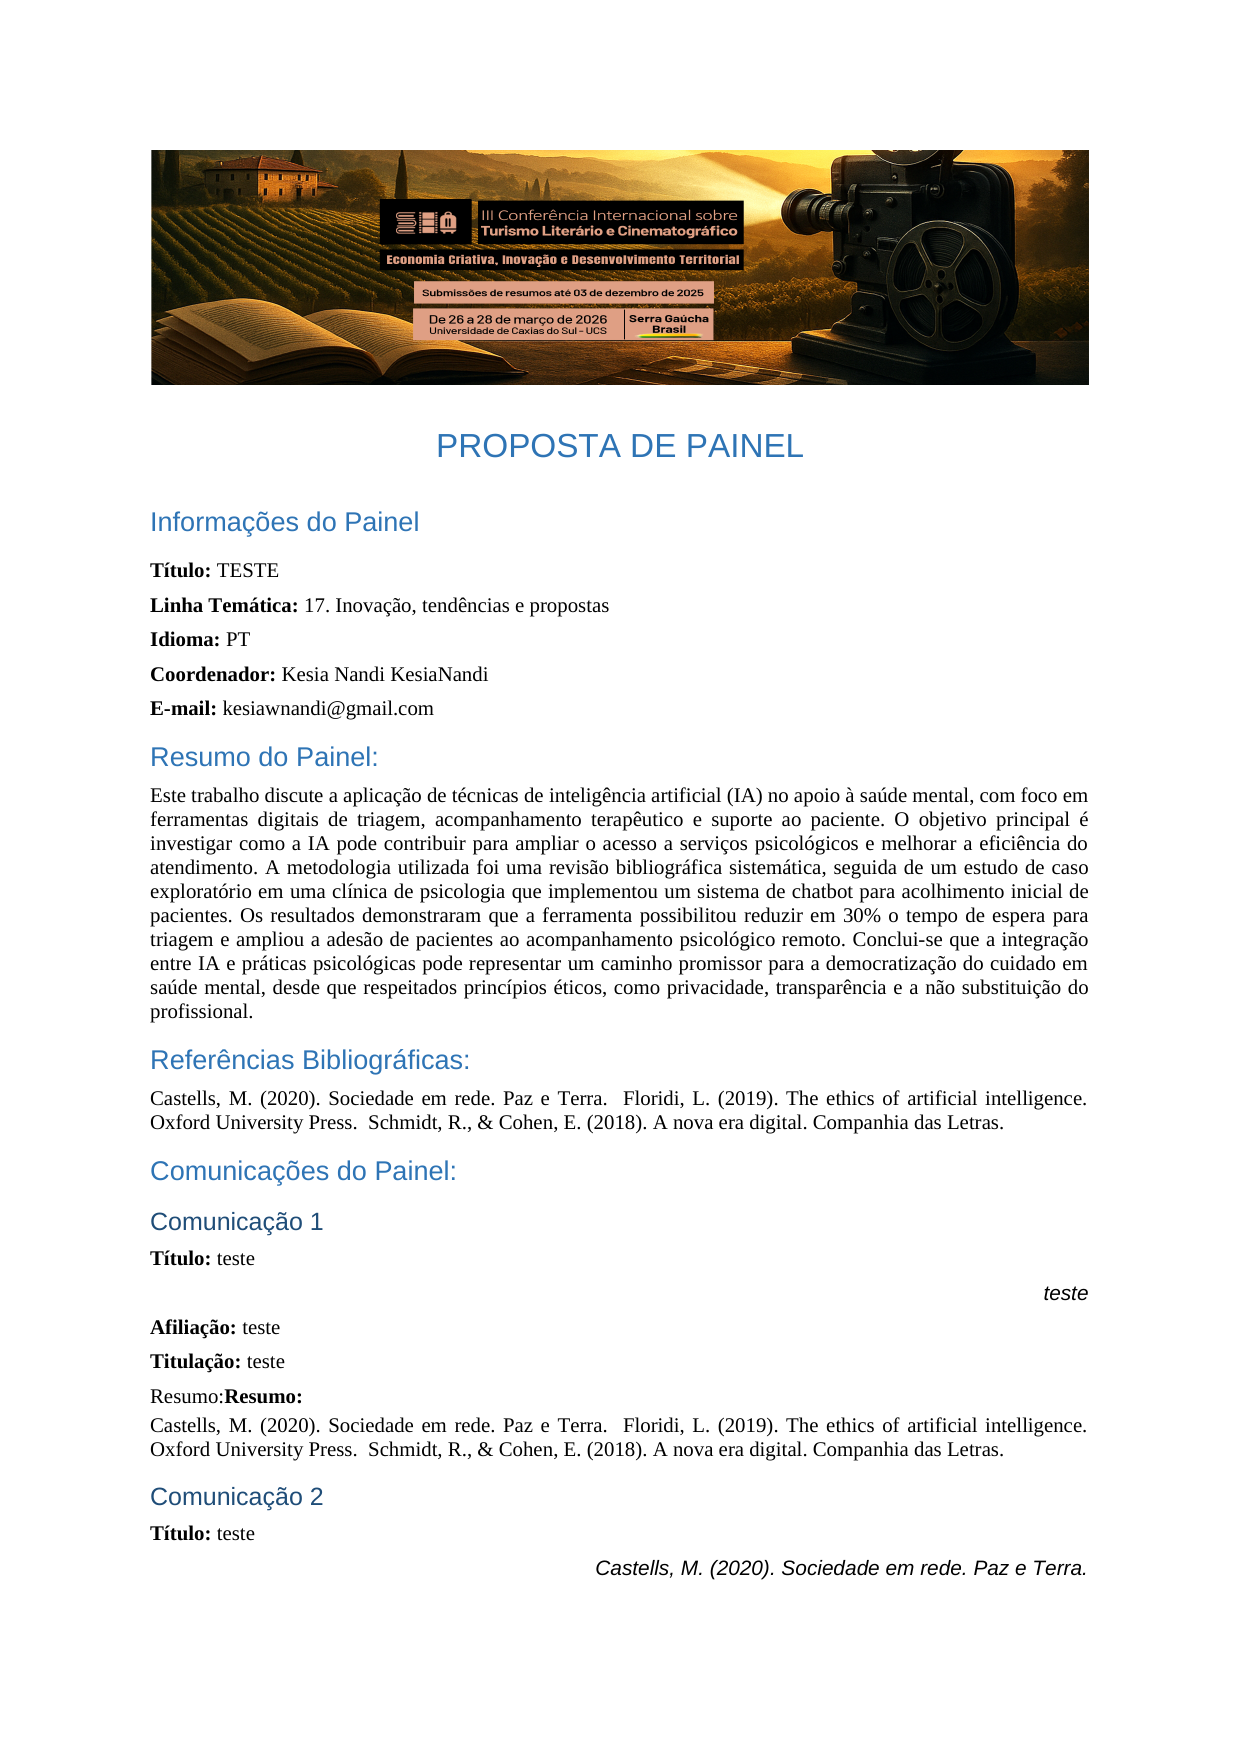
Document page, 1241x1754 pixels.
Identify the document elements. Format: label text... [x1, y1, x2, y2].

text Título: teste [150, 1521, 1090, 1545]
text Título: TESTE [150, 558, 1090, 582]
text teste [150, 1281, 1090, 1304]
subtitle Comunicações do Painel: [150, 1155, 1090, 1186]
subtitle PROPOSTA DE PAINEL [150, 426, 1090, 464]
text Resumo:Resumo: [150, 1384, 1090, 1408]
text Este trabalho discute a aplicação de técnicas de inteligência artificial (IA) no apoio à saúde mental, com foco em ferramentas digitais de triagem, acompanhamento terapêutico e suporte ao paciente. O objetivo principal é investigar como a IA pode contribuir para ampliar o acesso a serviços psicológicos e melhorar a eficiência do atendimento. A metodologia utilizada foi uma revisão bibliográfica sistemática, seguida de um estudo de caso exploratório em uma clínica de psicologia que implementou um sistema de chatbot para acolhimento inicial de pacientes. Os resultados demonstraram que a ferramenta possibilitou reduzir em 30% o tempo de espera para triagem e ampliou a adesão de pacientes ao acompanhamento psicológico remoto. Conclui-se que a integração entre IA e práticas psicológicas pode representar um caminho promissor para a democratização do cuidado em saúde mental, desde que respeitados princípios éticos, como privacidade, transparência e a não substituição do profissional. [150, 783, 1090, 1023]
text Coordenador: Kesia Nandi KesiaNandi [150, 662, 1090, 686]
text Título: teste [150, 1246, 1090, 1270]
text Titulação: teste [150, 1349, 1090, 1373]
subtitle Comunicação 2 [150, 1482, 1090, 1511]
text Idioma: PT [150, 627, 1090, 651]
subtitle Resumo do Painel: [150, 741, 1090, 772]
text Afiliação: teste [150, 1315, 1090, 1339]
subtitle Informações do Painel [150, 506, 1090, 537]
subtitle Comunicação 1 [150, 1207, 1090, 1236]
text Linha Temática: 17. Inovação, tendências e propostas [150, 593, 1090, 617]
text Castells, M. (2020). Sociedade em rede. Paz e Terra. [150, 1556, 1090, 1580]
text E-mail: kesiawnandi@gmail.com [150, 696, 1090, 720]
picture [151, 150, 1089, 385]
subtitle Referências Bibliográficas: [150, 1044, 1090, 1075]
